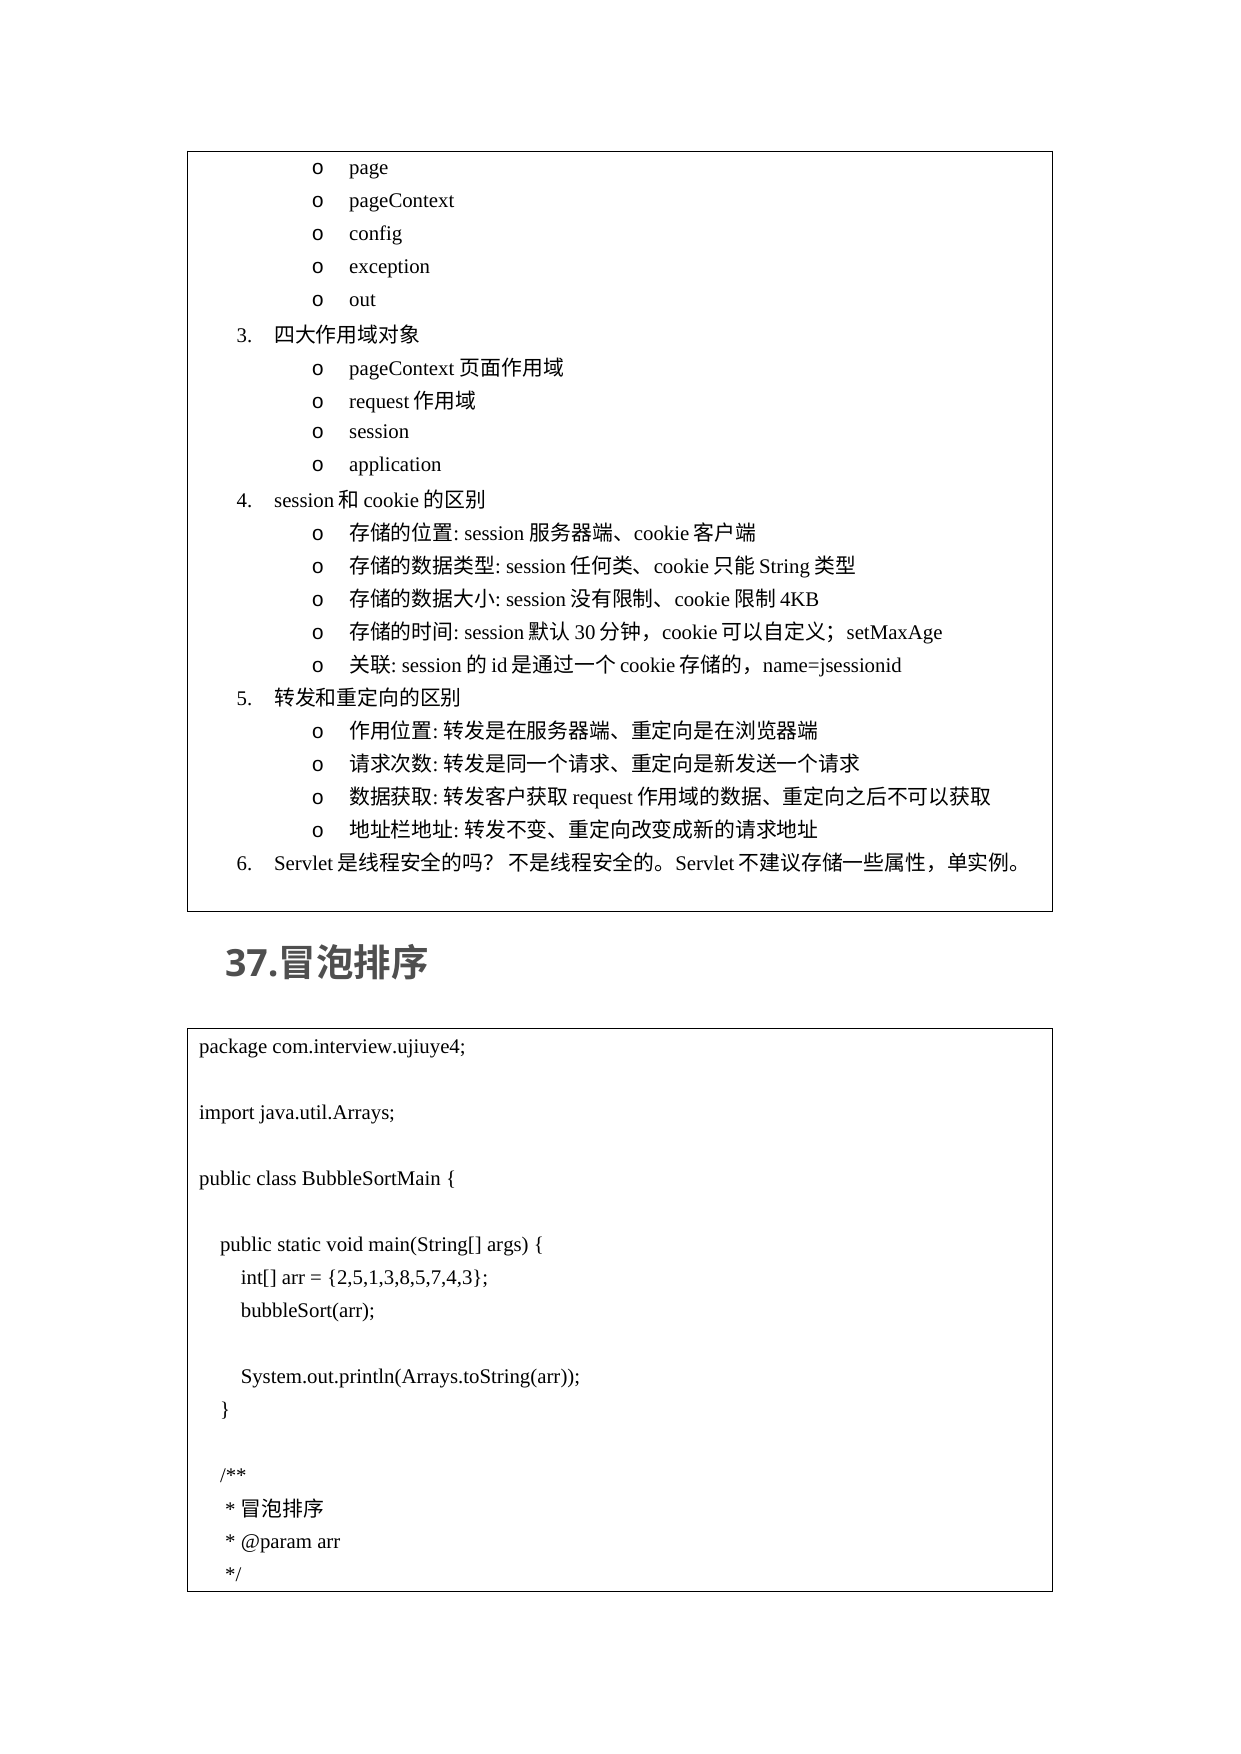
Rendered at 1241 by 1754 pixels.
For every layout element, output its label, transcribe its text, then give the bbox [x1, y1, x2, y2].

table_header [188, 1029, 1052, 1591]
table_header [188, 152, 1052, 911]
subtitle 冒泡排序 [225, 929, 1053, 995]
